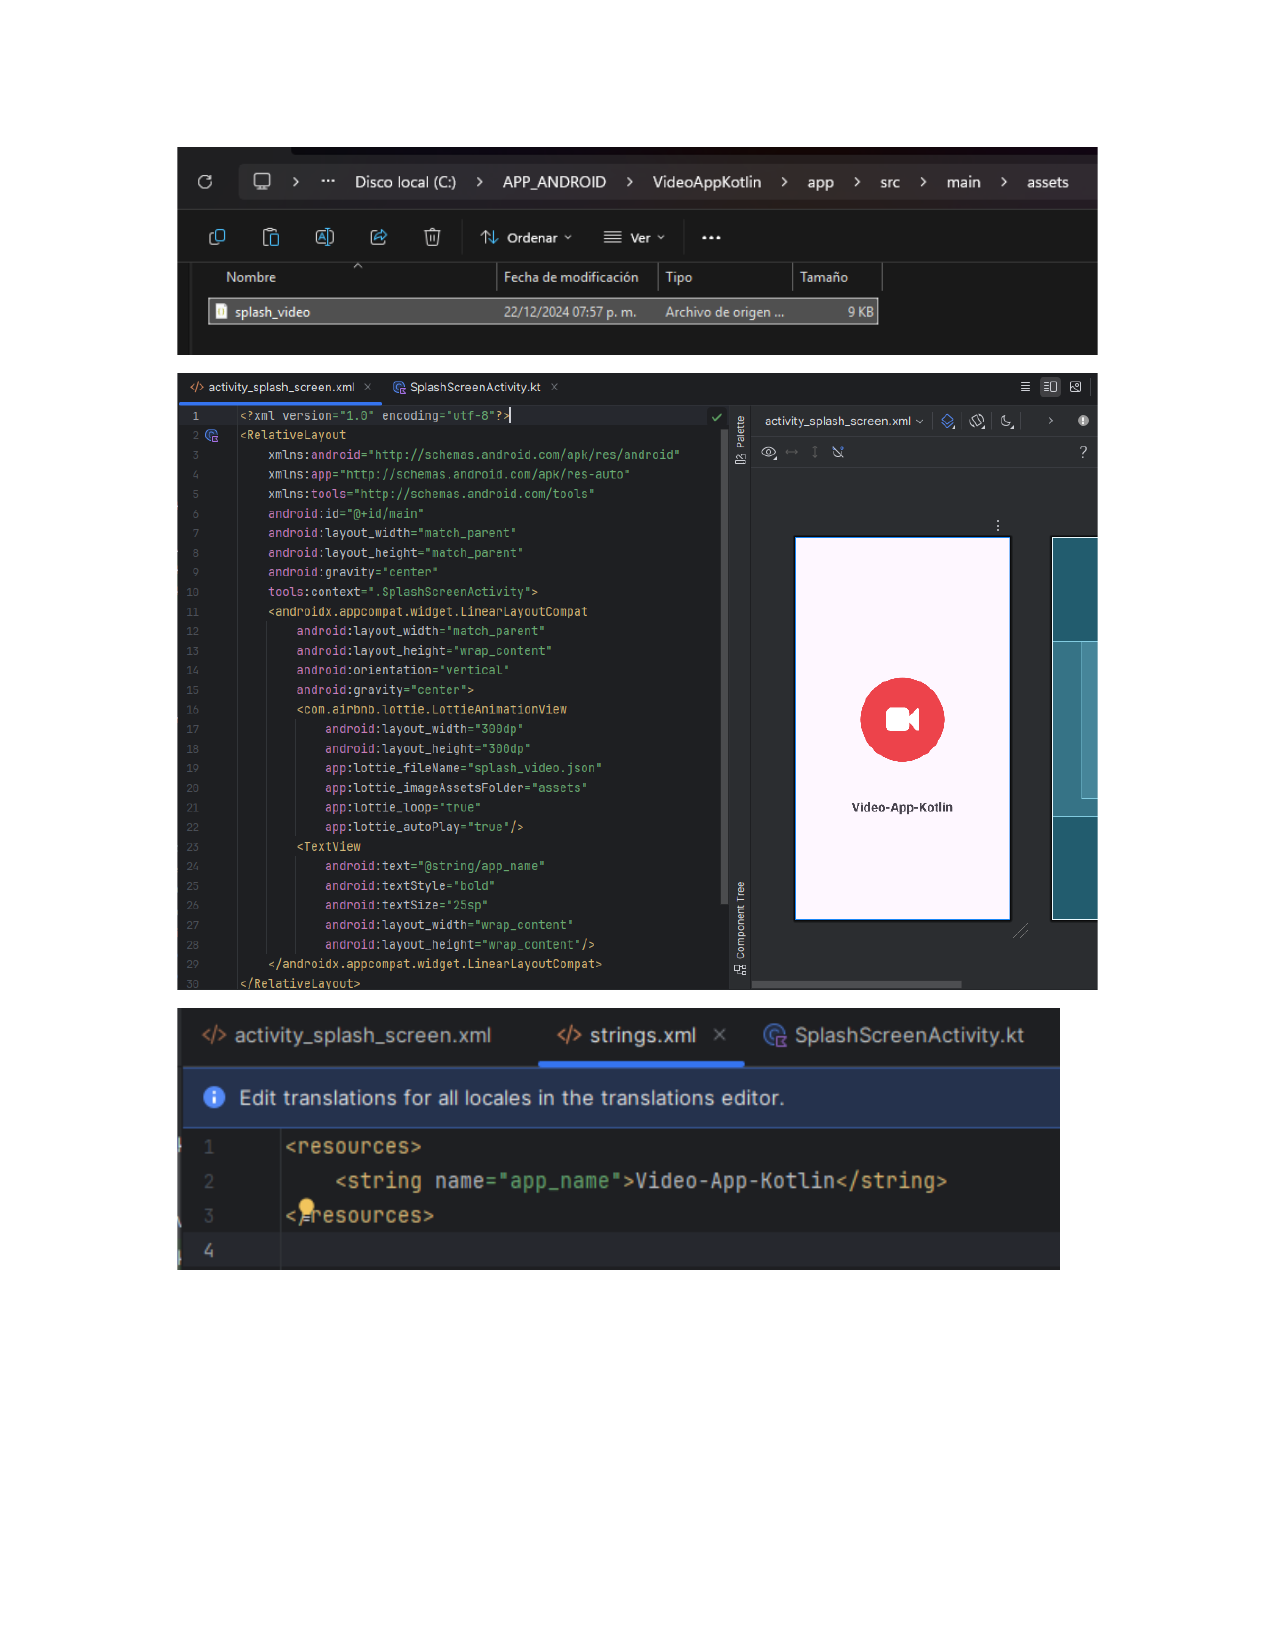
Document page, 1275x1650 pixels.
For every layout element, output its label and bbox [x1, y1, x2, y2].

picture [177, 1008, 1060, 1270]
picture [177, 373, 1098, 990]
picture [177, 147, 1098, 355]
